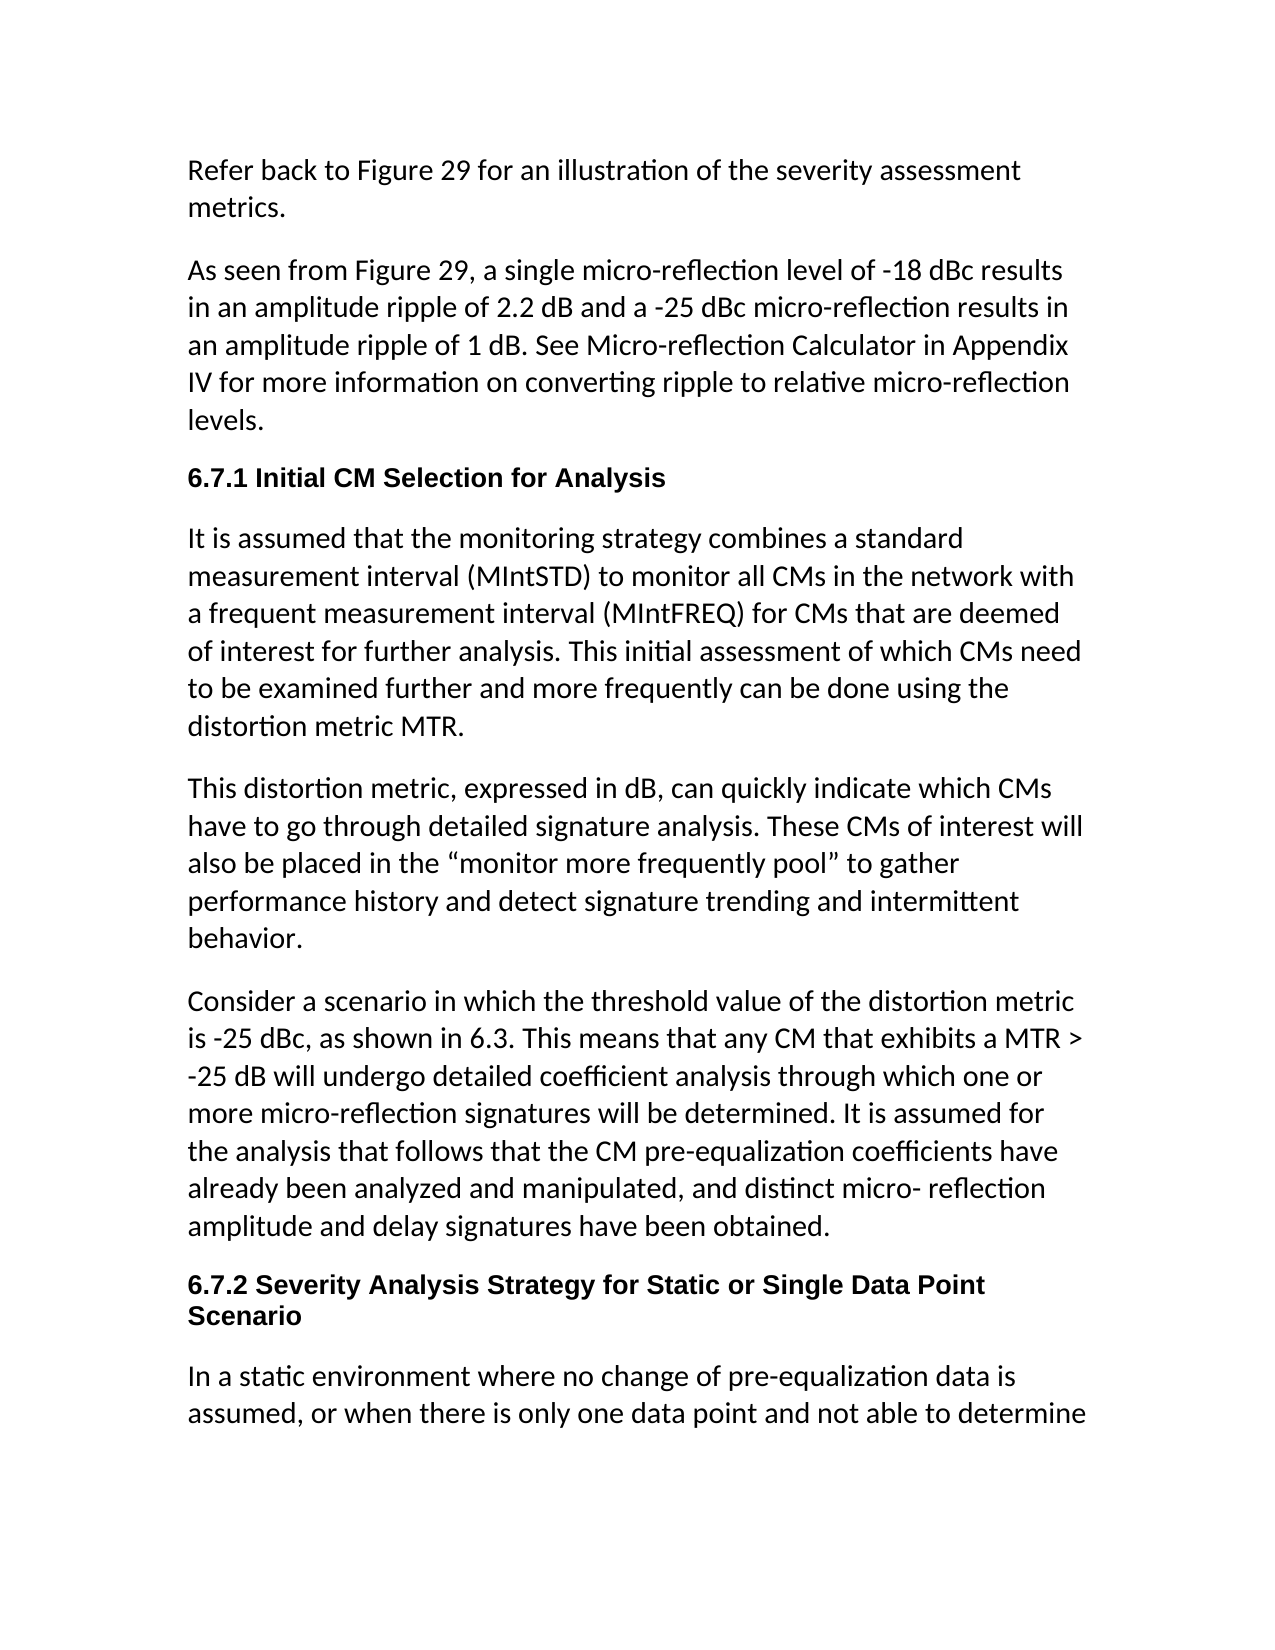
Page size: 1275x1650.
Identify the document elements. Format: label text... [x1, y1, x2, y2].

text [187, 1356, 1087, 1431]
text As seen from Figure 29, a single micro-reflection level of -18 dBc results in an amplitude ripple of 2.2 dB and a -25 dBc micro-reflection results in an amplitude ripple of 1 dB. See Micro-reflection Calculator in Appendix IV for more information on converting ripple to relative micro-reflection levels. [187, 250, 1087, 437]
text This distortion metric, expressed in dB, can quickly indicate which CMs have to go through detailed signature analysis. These CMs of interest will also be placed in the “monitor more frequently pool” to gather performance history and detect signature trending and intermittent behavior. [187, 769, 1087, 956]
text Consider a scenario in which the threshold value of the distortion metric is -25 dBc, as shown in 6.3. This means that any CM that exhibits a MTR > -25 dB will undergo detailed coefficient analysis through which one or more micro-reflection signatures will be determined. It is assumed for the analysis that follows that the CM pre-equalization coefficients have already been analyzed and manipulated, and distinct micro- reflection amplitude and delay signatures have been obtained. [187, 981, 1087, 1244]
text 6.7.1 Initial CM Selection for Analysis [187, 462, 1087, 494]
text 6.7.2 Severity Analysis Strategy for Static or Single Data Point Scenario [187, 1269, 1087, 1331]
text It is assumed that the monitoring strategy combines a standard measurement interval (MIntSTD) to monitor all CMs in the network with a frequent measurement interval (MIntFREQ) for CMs that are deemed of interest for further analysis. This initial assessment of which CMs need to be examined further and more frequently can be done using the distortion metric MTR. [187, 519, 1087, 744]
text Refer back to Figure 29 for an illustration of the severity assessment metrics. [187, 150, 1087, 225]
